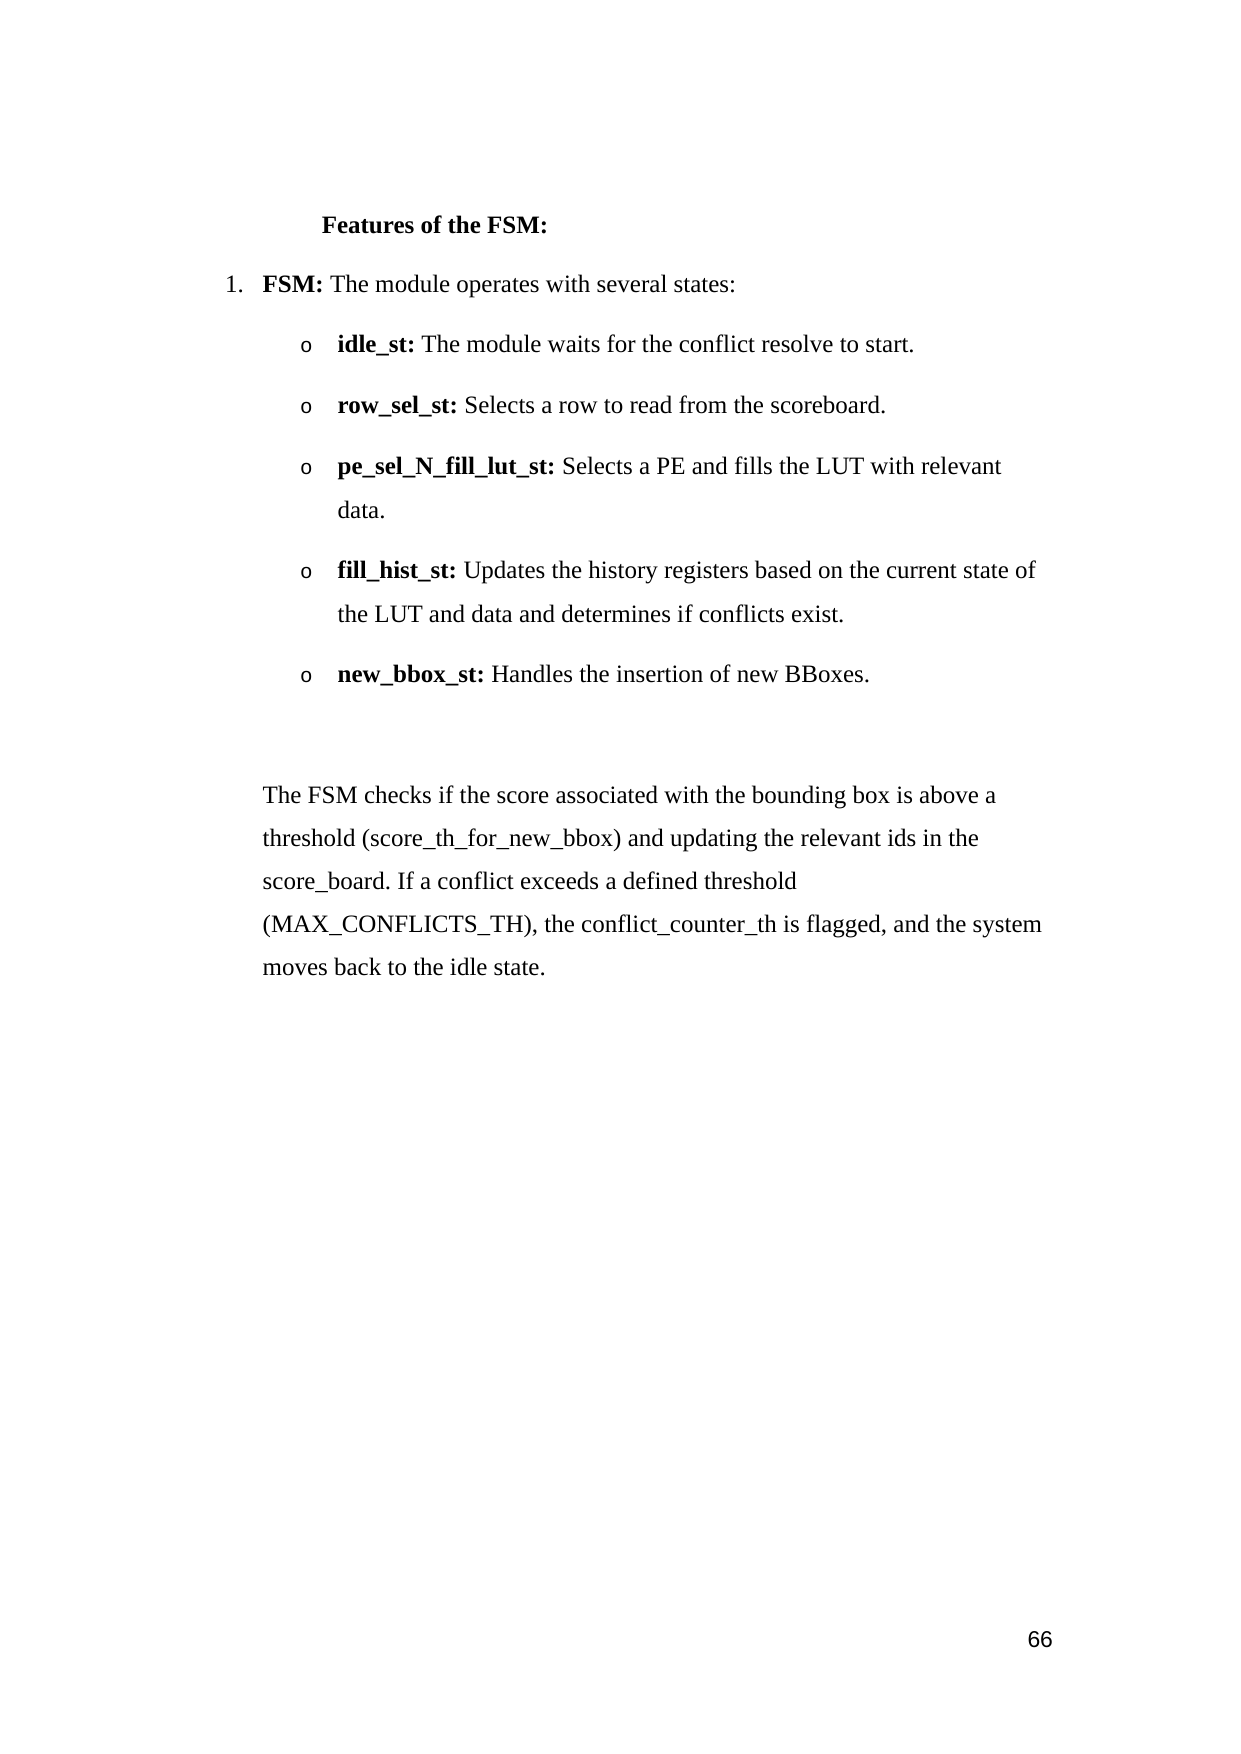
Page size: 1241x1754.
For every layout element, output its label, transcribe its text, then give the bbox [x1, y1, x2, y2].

list fill_hist_st: Updates the history registers based on the current state of the LUT and data and determines if conflicts exist. [300, 555, 1053, 628]
list FSM: The module operates with several states: [225, 269, 1053, 298]
list idle_st: The module waits for the conflict resolve to start. [300, 329, 1053, 359]
list row_sel_st: Selects a row to read from the scoreboard. [300, 390, 1053, 420]
text The FSM checks if the score associated with the bounding box is above a threshold (score_th_for_new_bbox) and updating the relevant ids in the score_board. If a conflict exceeds a defined threshold (MAX_CONFLICTS_TH), the conflict_counter_th is flagged, and the system moves back to the idle state. [262, 780, 1053, 981]
list pe_sel_N_fill_lut_st: Selects a PE and fills the LUT with relevant data. [300, 451, 1053, 524]
text Features of the FSM: [322, 210, 1053, 238]
list new_bbox_st: Handles the insertion of new BBoxes. [300, 659, 1053, 688]
